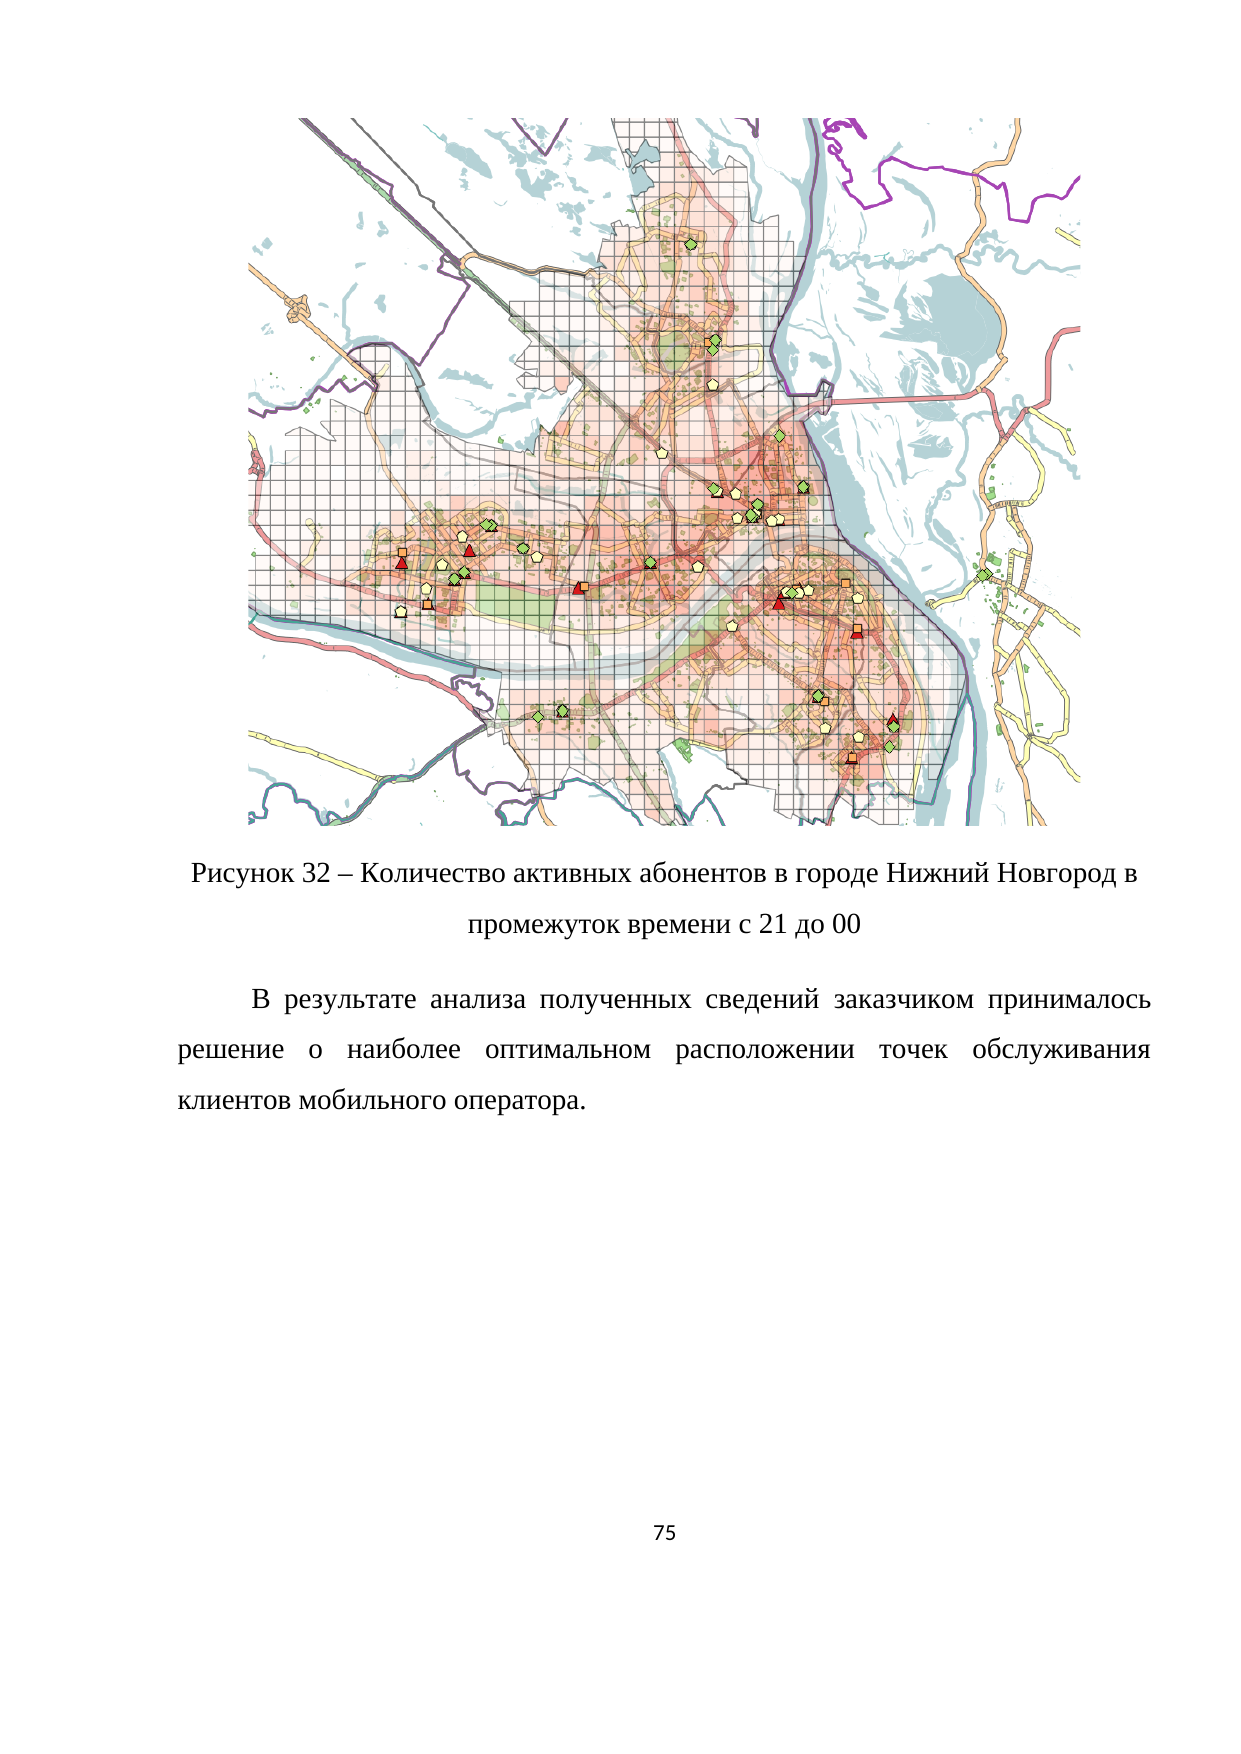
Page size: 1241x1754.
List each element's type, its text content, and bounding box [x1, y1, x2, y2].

text В результате анализа полученных сведений заказчиком принималось решение о наиболее оптимальном расположении точек обслуживания клиентов мобильного оператора. [177, 981, 1152, 1115]
picture [248, 118, 1081, 826]
text Рисунок 32 – Количество активных абонентов в городе Нижний Новгород в промежуток времени с 21 до 00 [177, 856, 1152, 939]
